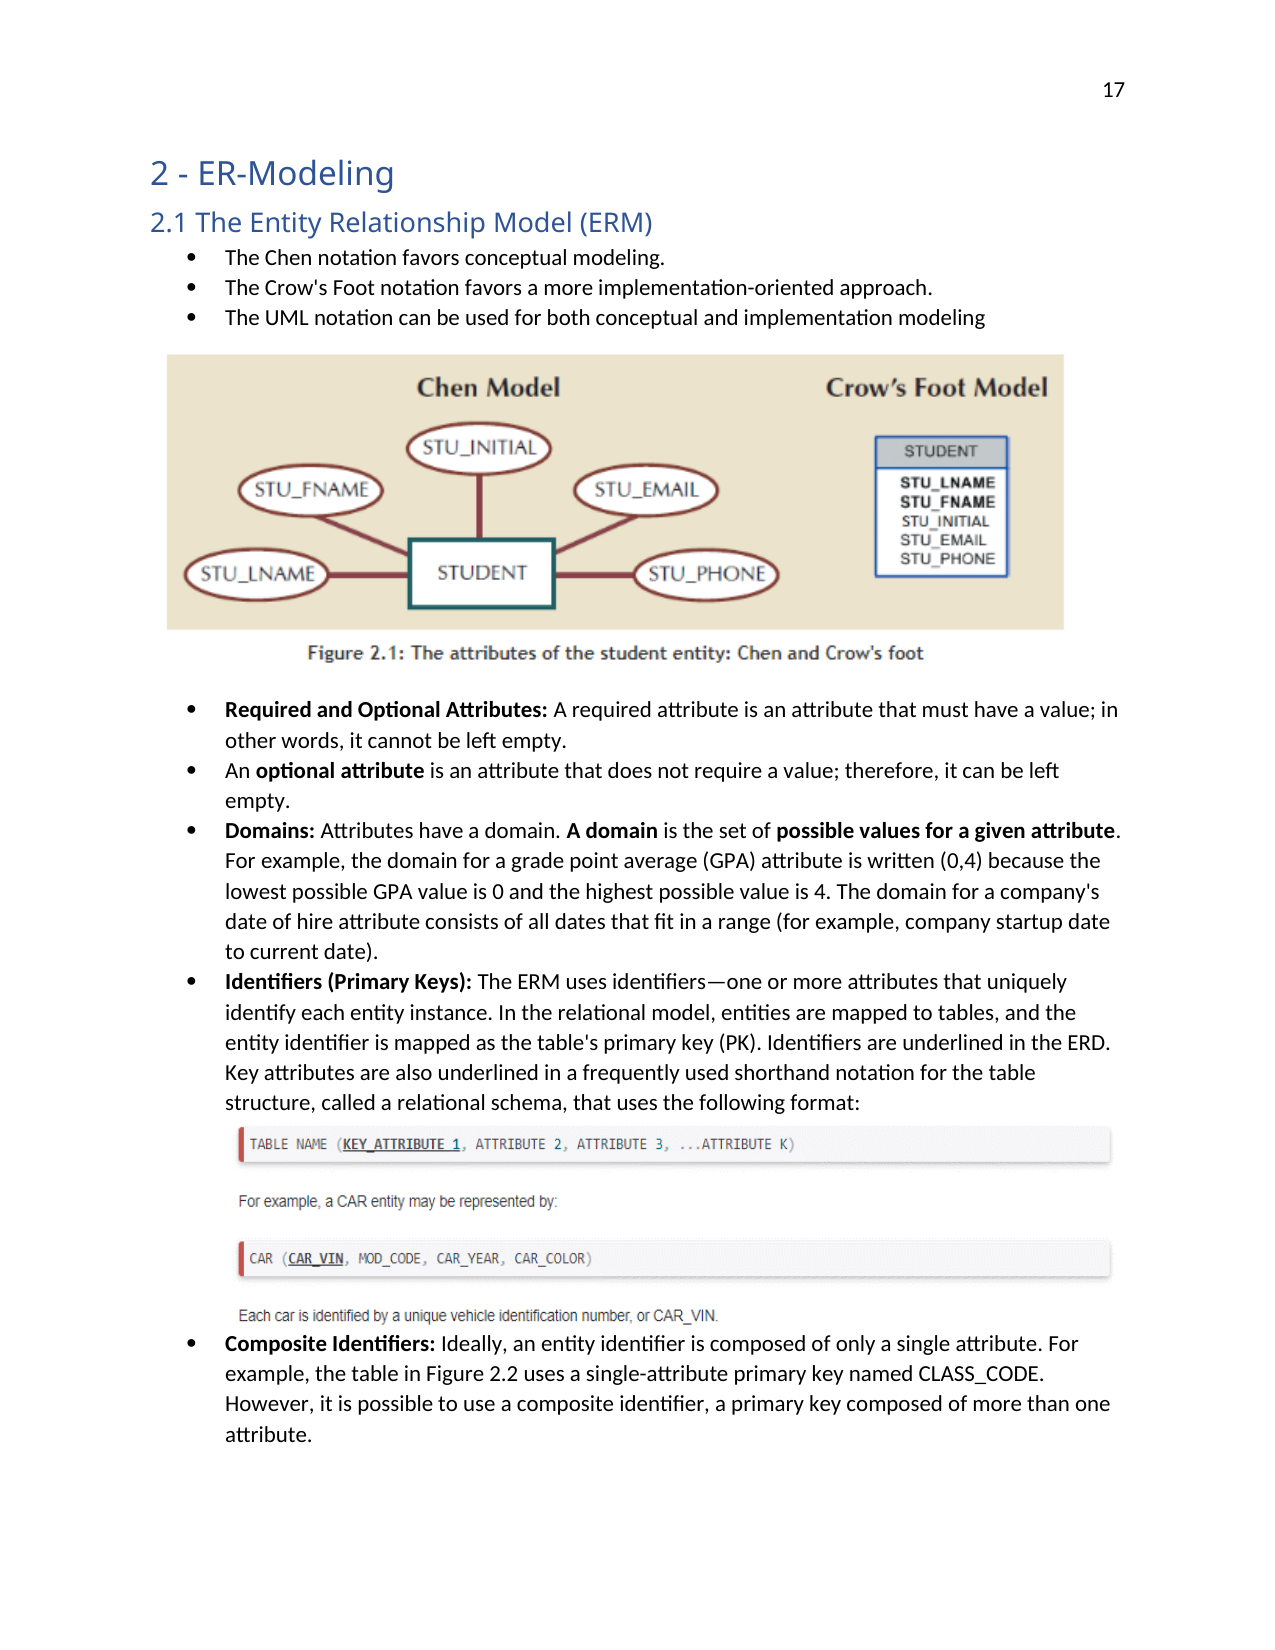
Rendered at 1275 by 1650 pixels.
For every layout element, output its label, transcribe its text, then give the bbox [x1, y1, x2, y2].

picture [150, 350, 1072, 677]
list The Crow's Foot notation favors a more implementation-oriented approach. [187, 273, 1125, 301]
list An optional attribute is an attribute that does not require a value; therefore, it can be left empty. [187, 756, 1125, 814]
list The UML notation can be used for both conceptual and implementation modeling [187, 303, 1125, 331]
list Domains: Attributes have a domain. A domain is the set of possible values for a given attribute. For example, the domain for a grade point average (GPA) attribute is written (0,4) because the lowest possible GPA value is 0 and the highest possible value is 4. The domain for a company's date of hire attribute consists of all dates that fit in a range (for example, company startup date to current date). [187, 816, 1125, 965]
list Required and Optional Attributes: A required attribute is an attribute that must have a value; in other words, it cannot be left empty. [187, 696, 1125, 754]
subtitle 2 - ER-Modeling [150, 150, 1125, 195]
list Composite Identifiers: Ideally, an entity identifier is composed of only a single attribute. For example, the table in Figure 2.2 uses a single-attribute primary key named CLASS_CODE. However, it is possible to use a composite identifier, a primary key composed of more than one attribute. [187, 1329, 1125, 1448]
picture [225, 1118, 1114, 1327]
list The Chen notation favors conceptual modeling. [187, 243, 1125, 271]
subtitle 2.1 The Entity Relationship Model (ERM) [150, 203, 1125, 240]
